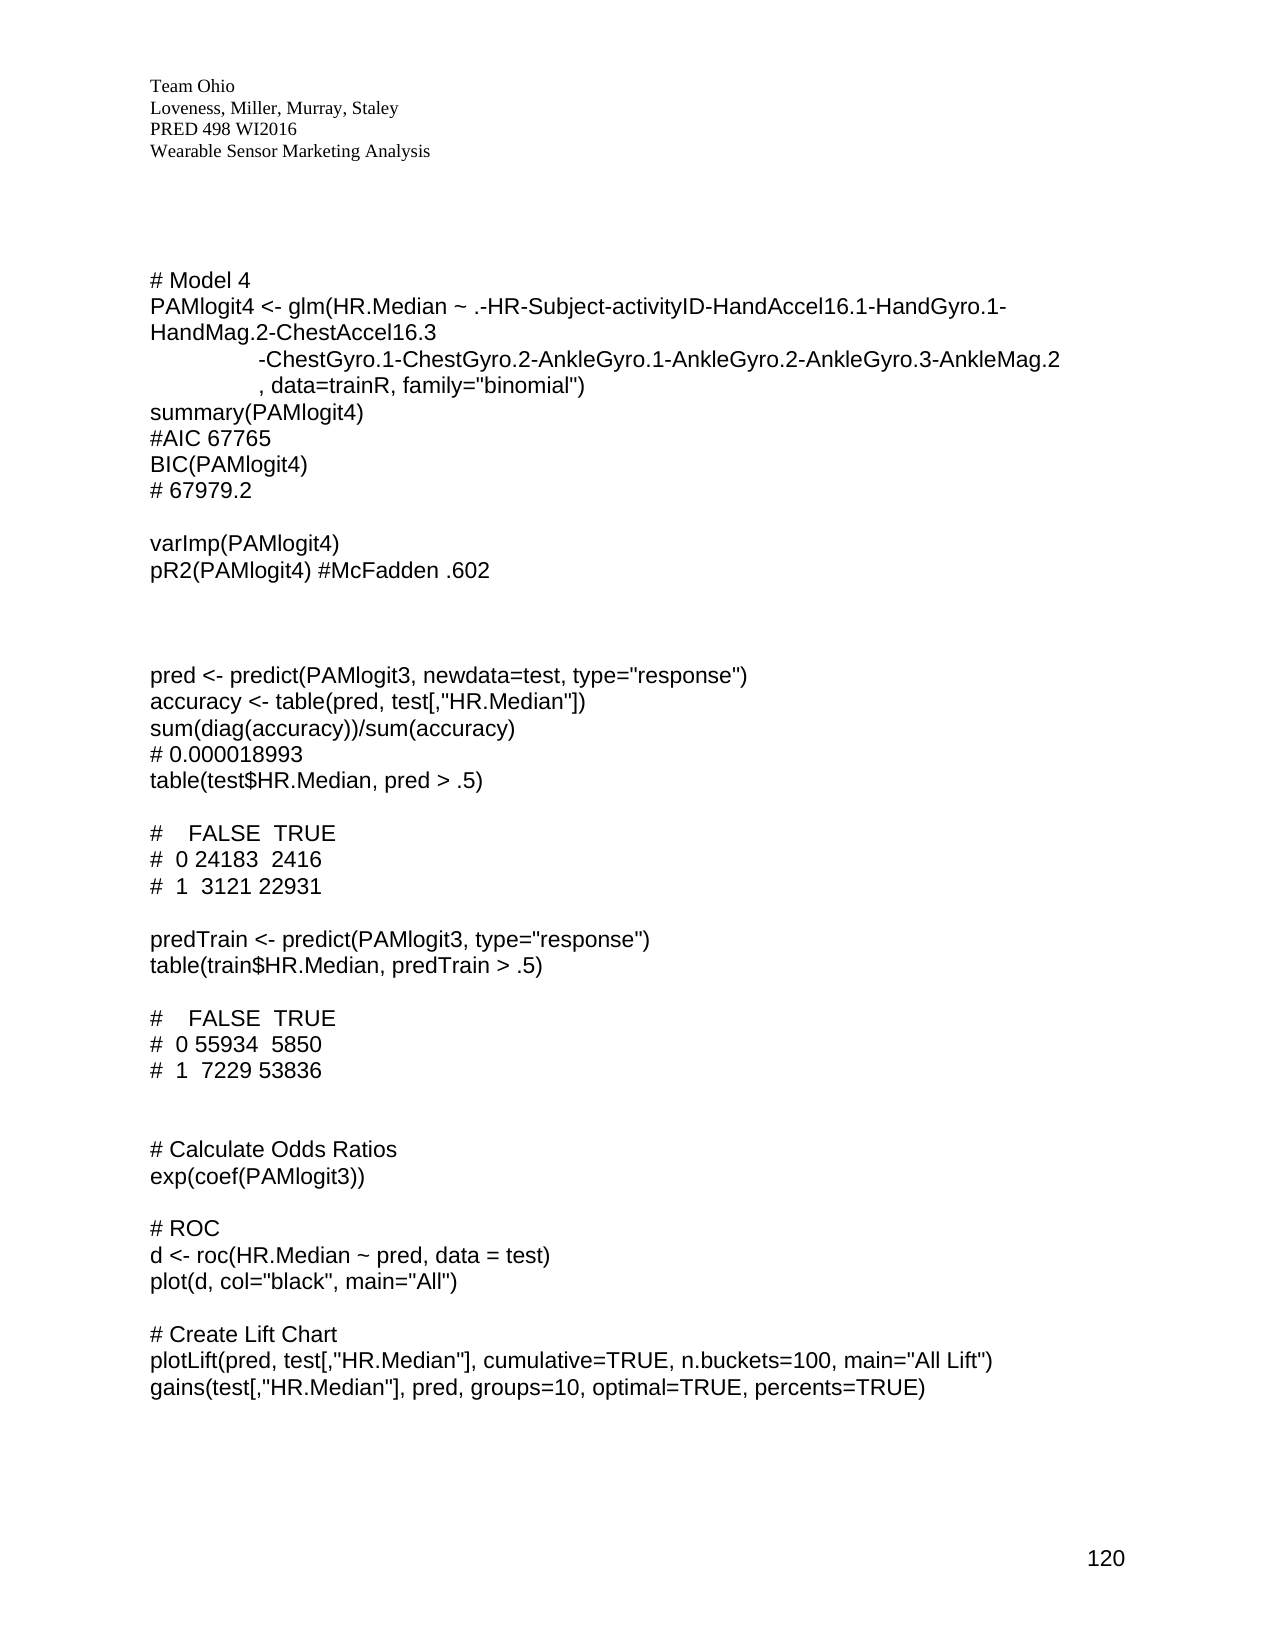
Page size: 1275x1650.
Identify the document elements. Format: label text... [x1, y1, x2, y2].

text BIC(PAMlogit4) [150, 451, 1125, 477]
text # 0 55934 5850 [150, 1031, 1125, 1057]
text table(train$HR.Median, predTrain > .5) [150, 952, 1125, 978]
text plot(d, col="black", main="All") [150, 1268, 1125, 1294]
text pR2(PAMlogit4) #McFadden .602 [150, 557, 1125, 583]
text pred <- predict(PAMlogit3, newdata=test, type="response") [150, 662, 1125, 688]
text # Create Lift Chart [150, 1321, 1125, 1347]
text PAMlogit4 <- glm(HR.Median ~ .-HR-Subject-activityID-HandAccel16.1-HandGyro.1-HandMag.2-ChestAccel16.3 [150, 293, 1125, 346]
text gains(test[,"HR.Median"], pred, groups=10, optimal=TRUE, percents=TRUE) [150, 1373, 1125, 1400]
text plotLift(pred, test[,"HR.Median"], cumulative=TRUE, n.buckets=100, main="All Lift") [150, 1347, 1125, 1373]
text summary(PAMlogit4) [150, 398, 1125, 425]
text #AIC 67765 [150, 425, 1125, 451]
text # Calculate Odds Ratios [150, 1136, 1125, 1163]
text # Model 4 [150, 267, 1125, 293]
text predTrain <- predict(PAMlogit3, type="response") [150, 926, 1125, 952]
text # 1 7229 53836 [150, 1057, 1125, 1084]
text # ROC [150, 1215, 1125, 1242]
text # 1 3121 22931 [150, 873, 1125, 899]
text # 0 24183 2416 [150, 846, 1125, 873]
text # 67979.2 [150, 477, 1125, 504]
text table(test$HR.Median, pred > .5) [150, 767, 1125, 794]
text exp(coef(PAMlogit3)) [150, 1163, 1125, 1189]
text varImp(PAMlogit4) [150, 530, 1125, 557]
text # FALSE TRUE [150, 820, 1125, 846]
text accuracy <- table(pred, test[,"HR.Median"]) [150, 688, 1125, 715]
text -ChestGyro.1-ChestGyro.2-AnkleGyro.1-AnkleGyro.2-AnkleGyro.3-AnkleMag.2 [150, 346, 1125, 372]
text # FALSE TRUE [150, 1004, 1125, 1031]
text # 0.000018993 [150, 741, 1125, 767]
text sum(diag(accuracy))/sum(accuracy) [150, 715, 1125, 741]
text d <- roc(HR.Median ~ pred, data = test) [150, 1242, 1125, 1268]
text , data=trainR, family="binomial") [150, 372, 1125, 398]
